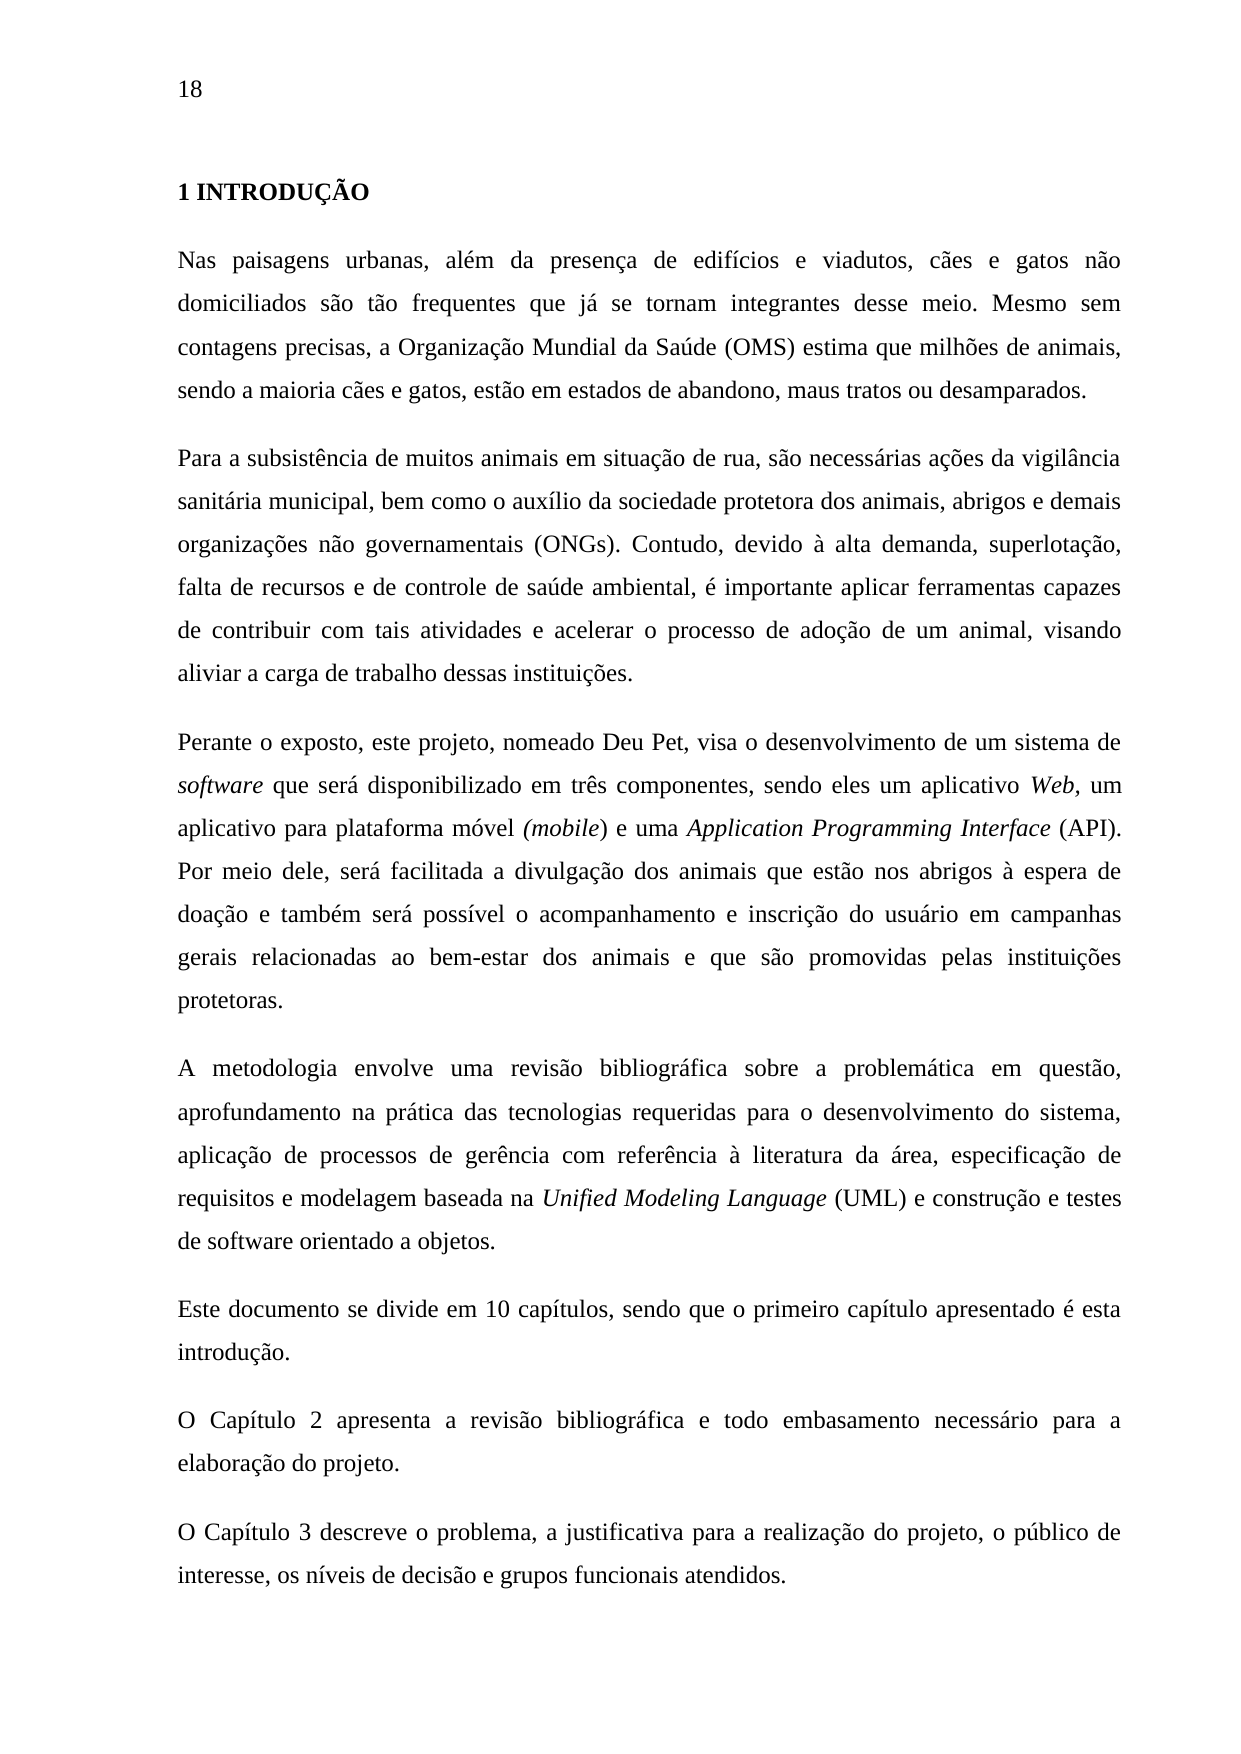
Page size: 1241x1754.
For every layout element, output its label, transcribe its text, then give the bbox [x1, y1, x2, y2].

text Perante o exposto, este projeto, nomeado Deu Pet, visa o desenvolvimento de um sistema de software que será disponibilizado em três componentes, sendo eles um aplicativo Web, um aplicativo para plataforma móvel (mobile) e uma Application Programming Interface (API). Por meio dele, será facilitada a divulgação dos animais que estão nos abrigos à espera de doação e também será possível o acompanhamento e inscrição do usuário em campanhas gerais relacionadas ao bem-estar dos animais e que são promovidas pelas instituições protetoras. [177, 727, 1122, 1014]
text O Capítulo 2 apresenta a revisão bibliográfica e todo embasamento necessário para a elaboração do projeto. [177, 1405, 1122, 1477]
text O Capítulo 3 descreve o problema, a justificativa para a realização do projeto, o público de interesse, os níveis de decisão e grupos funcionais atendidos. [177, 1517, 1122, 1588]
subtitle 1 INTRODUÇÃO [177, 177, 1122, 206]
text Para a subsistência de muitos animais em situação de rua, são necessárias ações da vigilância sanitária municipal, bem como o auxílio da sociedade protetora dos animais, abrigos e demais organizações não governamentais (ONGs). Contudo, devido à alta demanda, superlotação, falta de recursos e de controle de saúde ambiental, é importante aplicar ferramentas capazes de contribuir com tais atividades e acelerar o processo de adoção de um animal, visando aliviar a carga de trabalho dessas instituições. [177, 443, 1122, 687]
text Nas paisagens urbanas, além da presença de edifícios e viadutos, cães e gatos não domiciliados são tão frequentes que já se tornam integrantes desse meio. Mesmo sem contagens precisas, a Organização Mundial da Saúde (OMS) estima que milhões de animais, sendo a maioria cães e gatos, estão em estados de abandono, maus tratos ou desamparados. [177, 245, 1122, 403]
text Este documento se divide em 10 capítulos, sendo que o primeiro capítulo apresentado é esta introdução. [177, 1294, 1122, 1366]
text A metodologia envolve uma revisão bibliográfica sobre a problemática em questão, aprofundamento na prática das tecnologias requeridas para o desenvolvimento do sistema, aplicação de processos de gerência com referência à literatura da área, especificação de requisitos e modelagem baseada na Unified Modeling Language (UML) e construção e testes de software orientado a objetos. [177, 1053, 1122, 1255]
